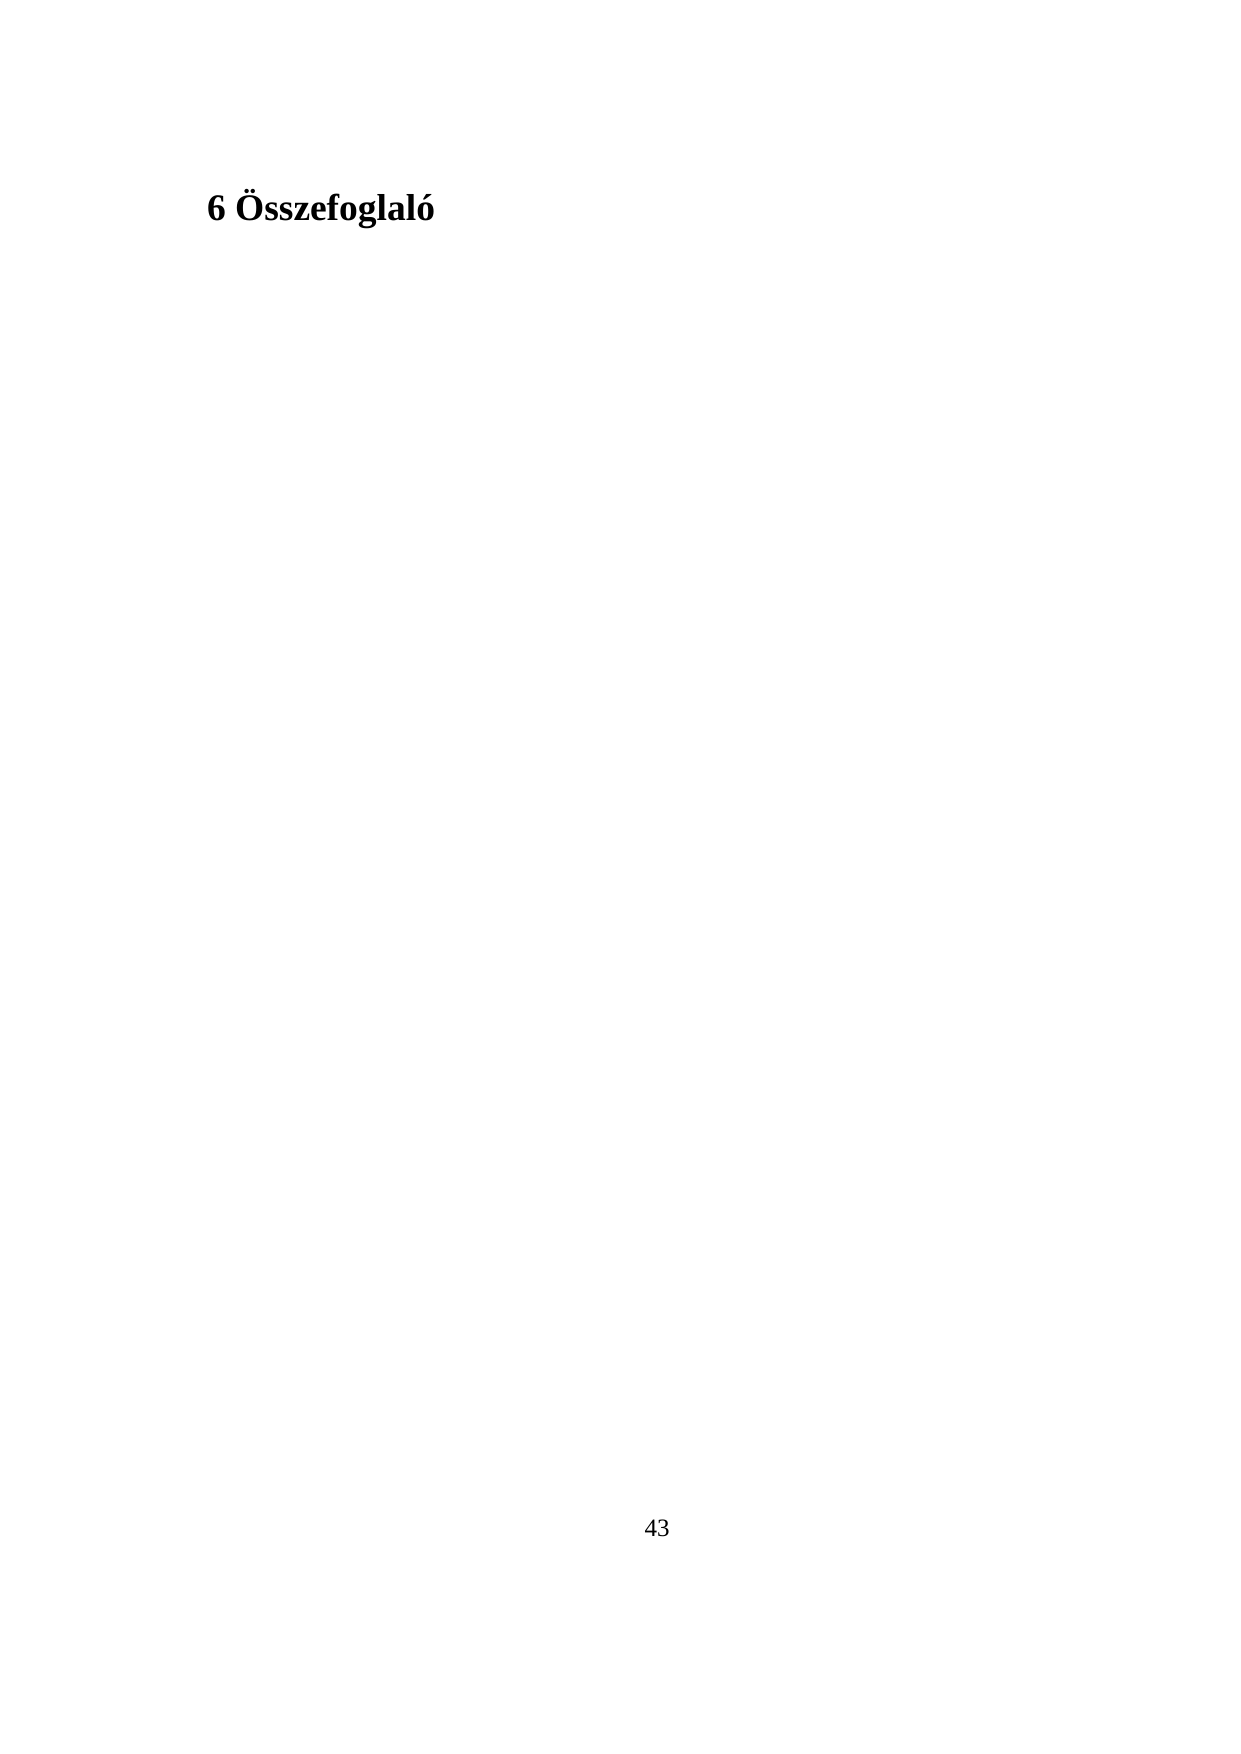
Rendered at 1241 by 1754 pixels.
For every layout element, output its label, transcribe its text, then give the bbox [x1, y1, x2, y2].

subtitle Összefoglaló [207, 185, 1092, 228]
